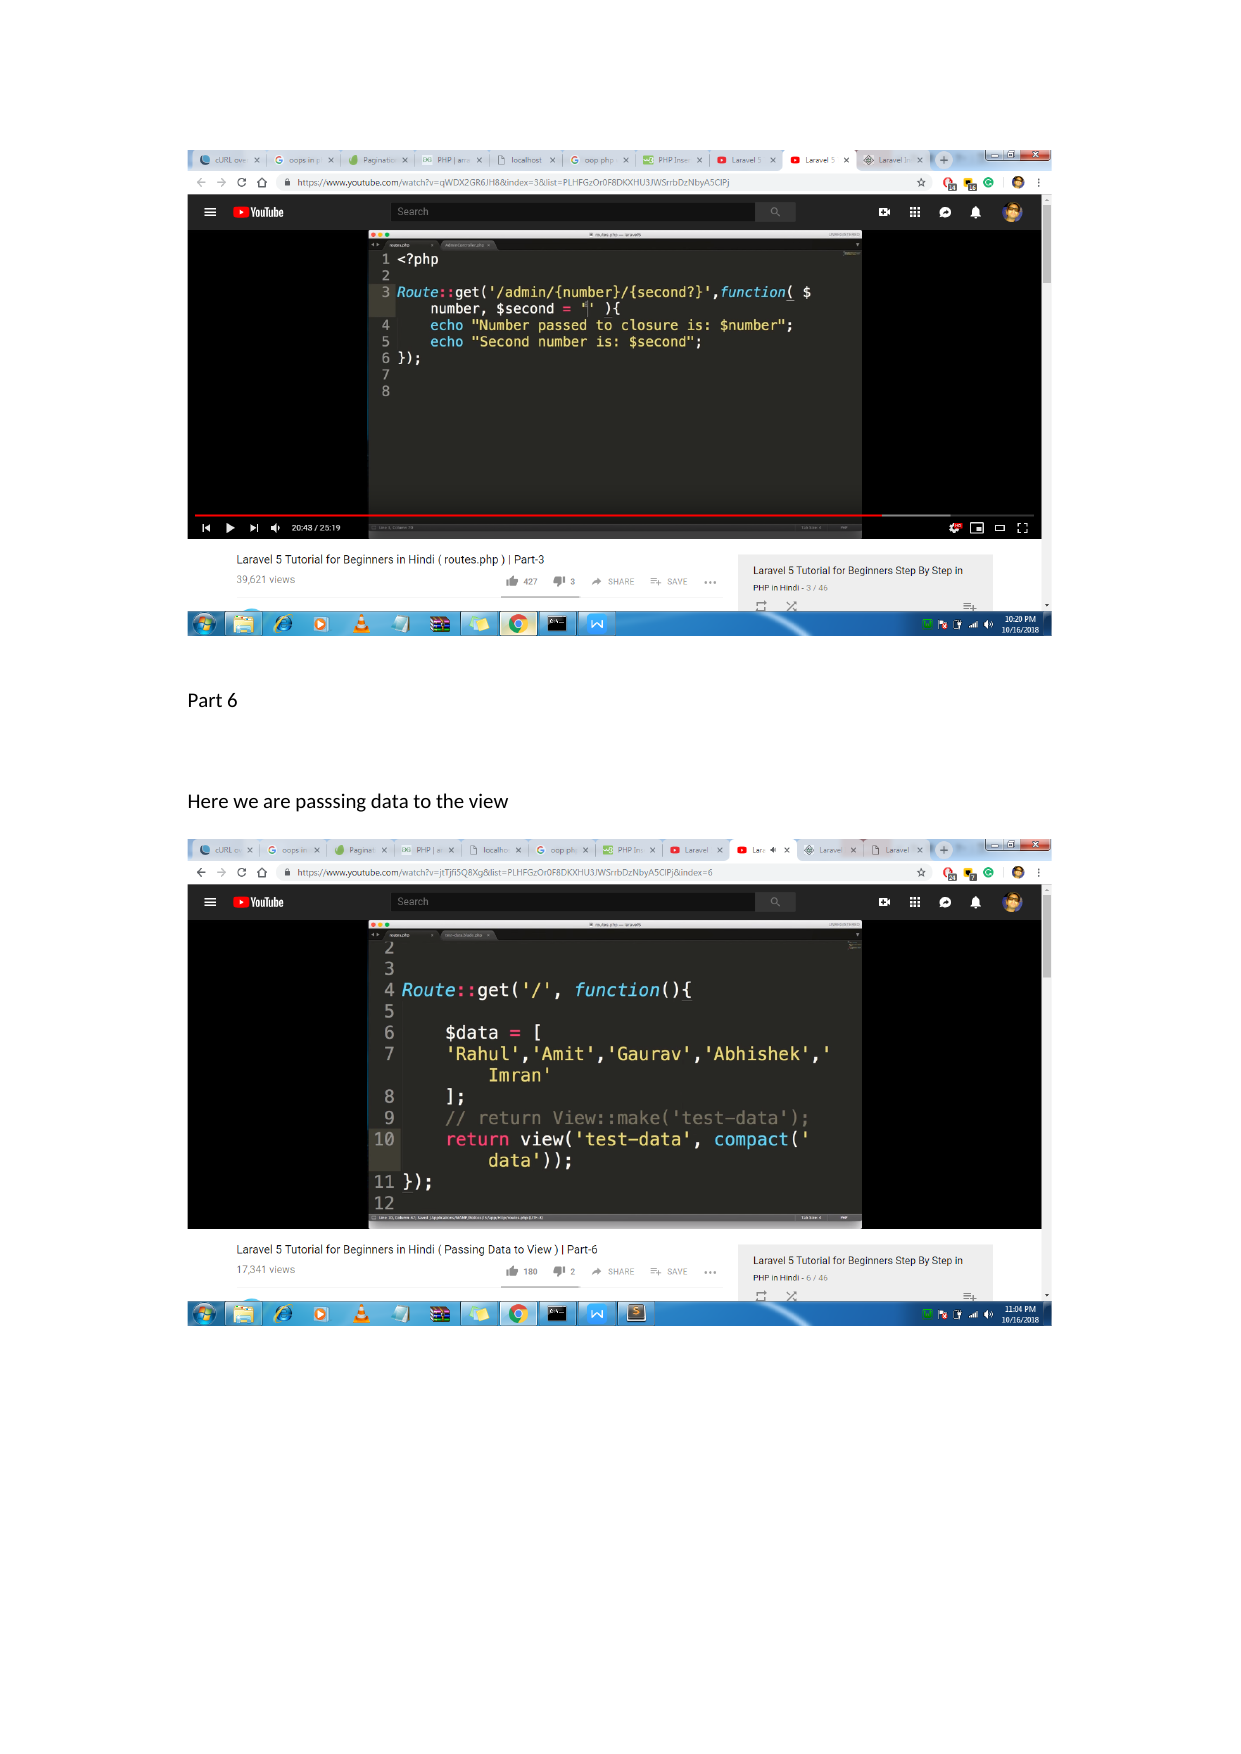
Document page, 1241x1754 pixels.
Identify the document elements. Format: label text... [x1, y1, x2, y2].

picture [187, 150, 1052, 636]
text Here we are passsing data to the view [187, 788, 1053, 814]
text Part 6 [187, 687, 1053, 712]
picture [187, 839, 1052, 1326]
